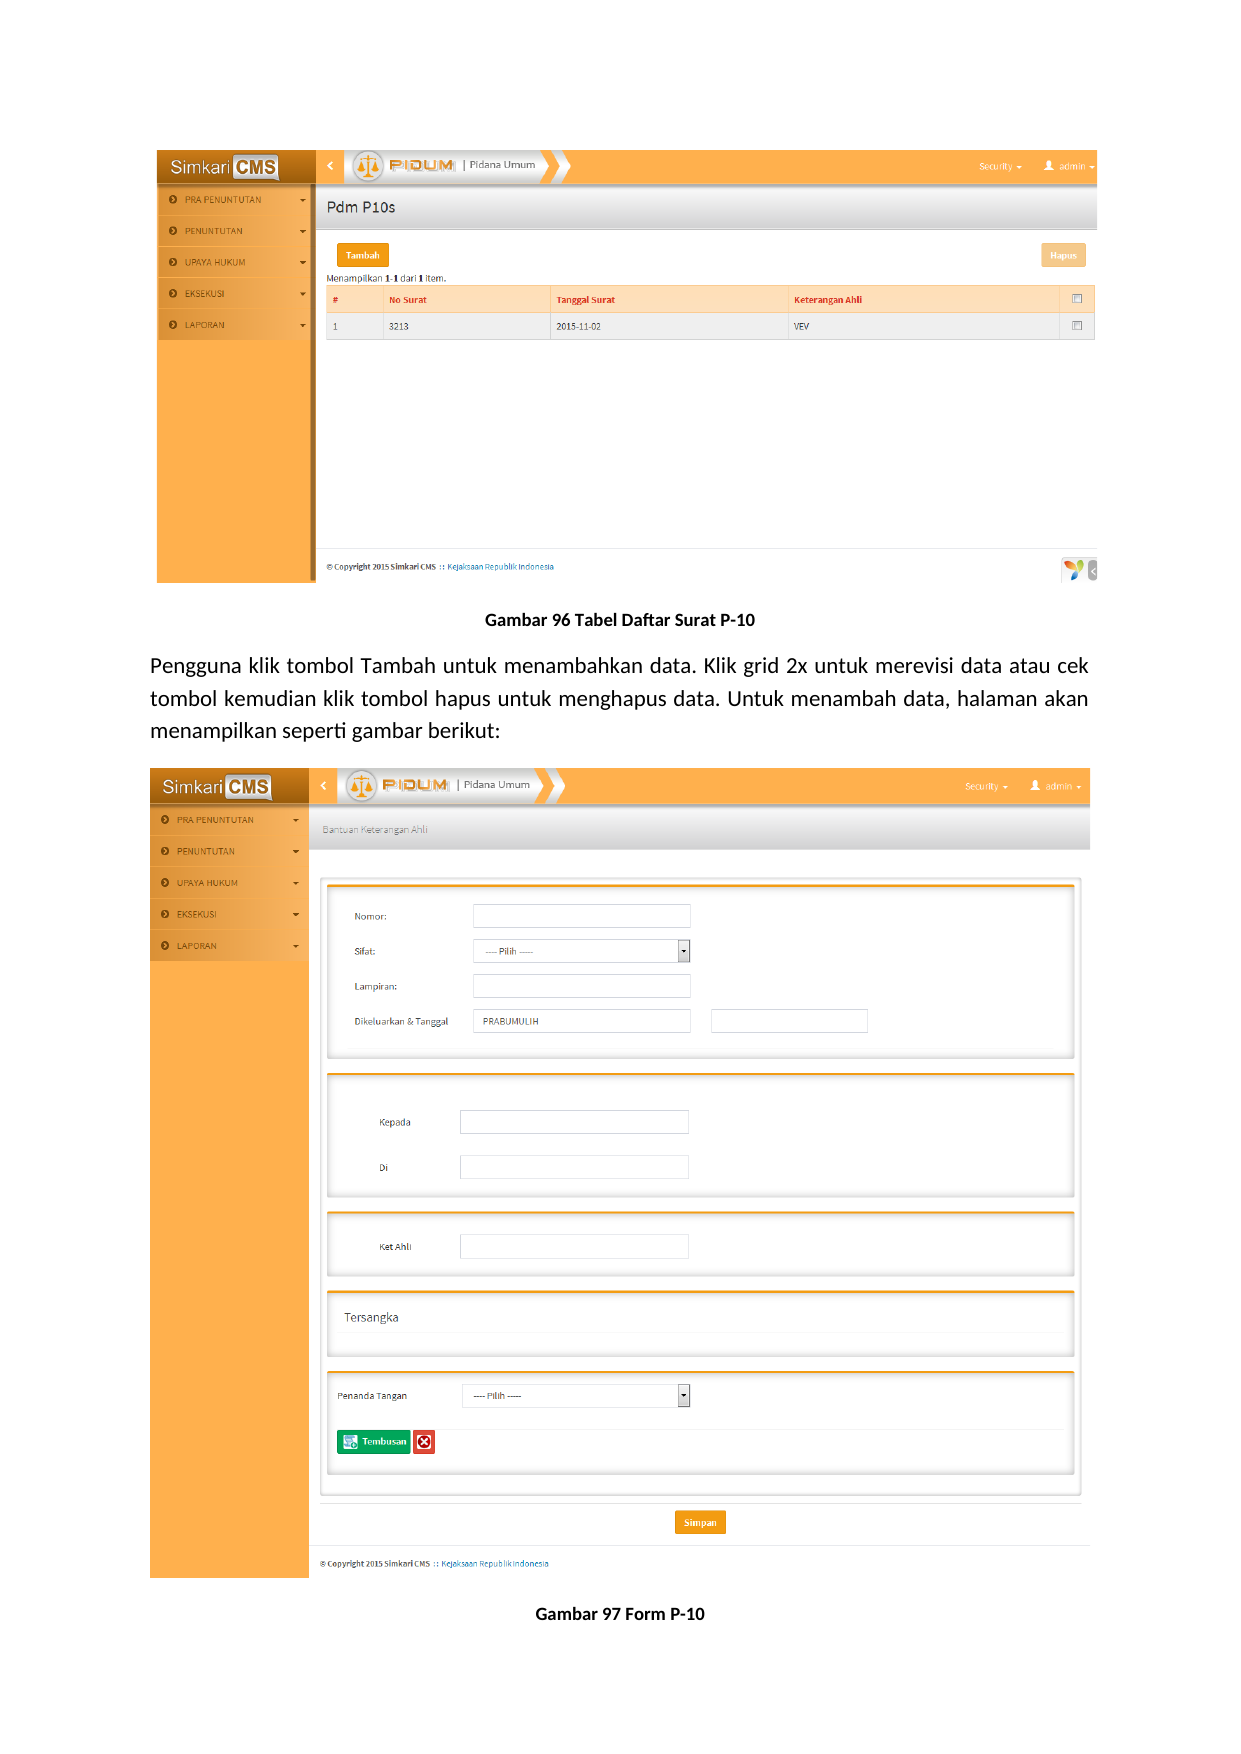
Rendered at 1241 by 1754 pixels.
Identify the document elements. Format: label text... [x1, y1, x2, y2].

picture [150, 768, 1091, 1578]
text Pengguna klik tombol Tambah untuk menambahkan data. Klik grid 2x untuk merevisi data atau cek tombol kemudian klik tombol hapus untuk menghapus data. Untuk menambah data, halaman akan menampilkan seperti gambar berikut: [150, 651, 1090, 744]
picture [156, 150, 1098, 583]
text Gambar 97 Form P-10 [150, 1603, 1090, 1626]
text Gambar 96 Tabel Daftar Surat P-10 [150, 608, 1090, 631]
